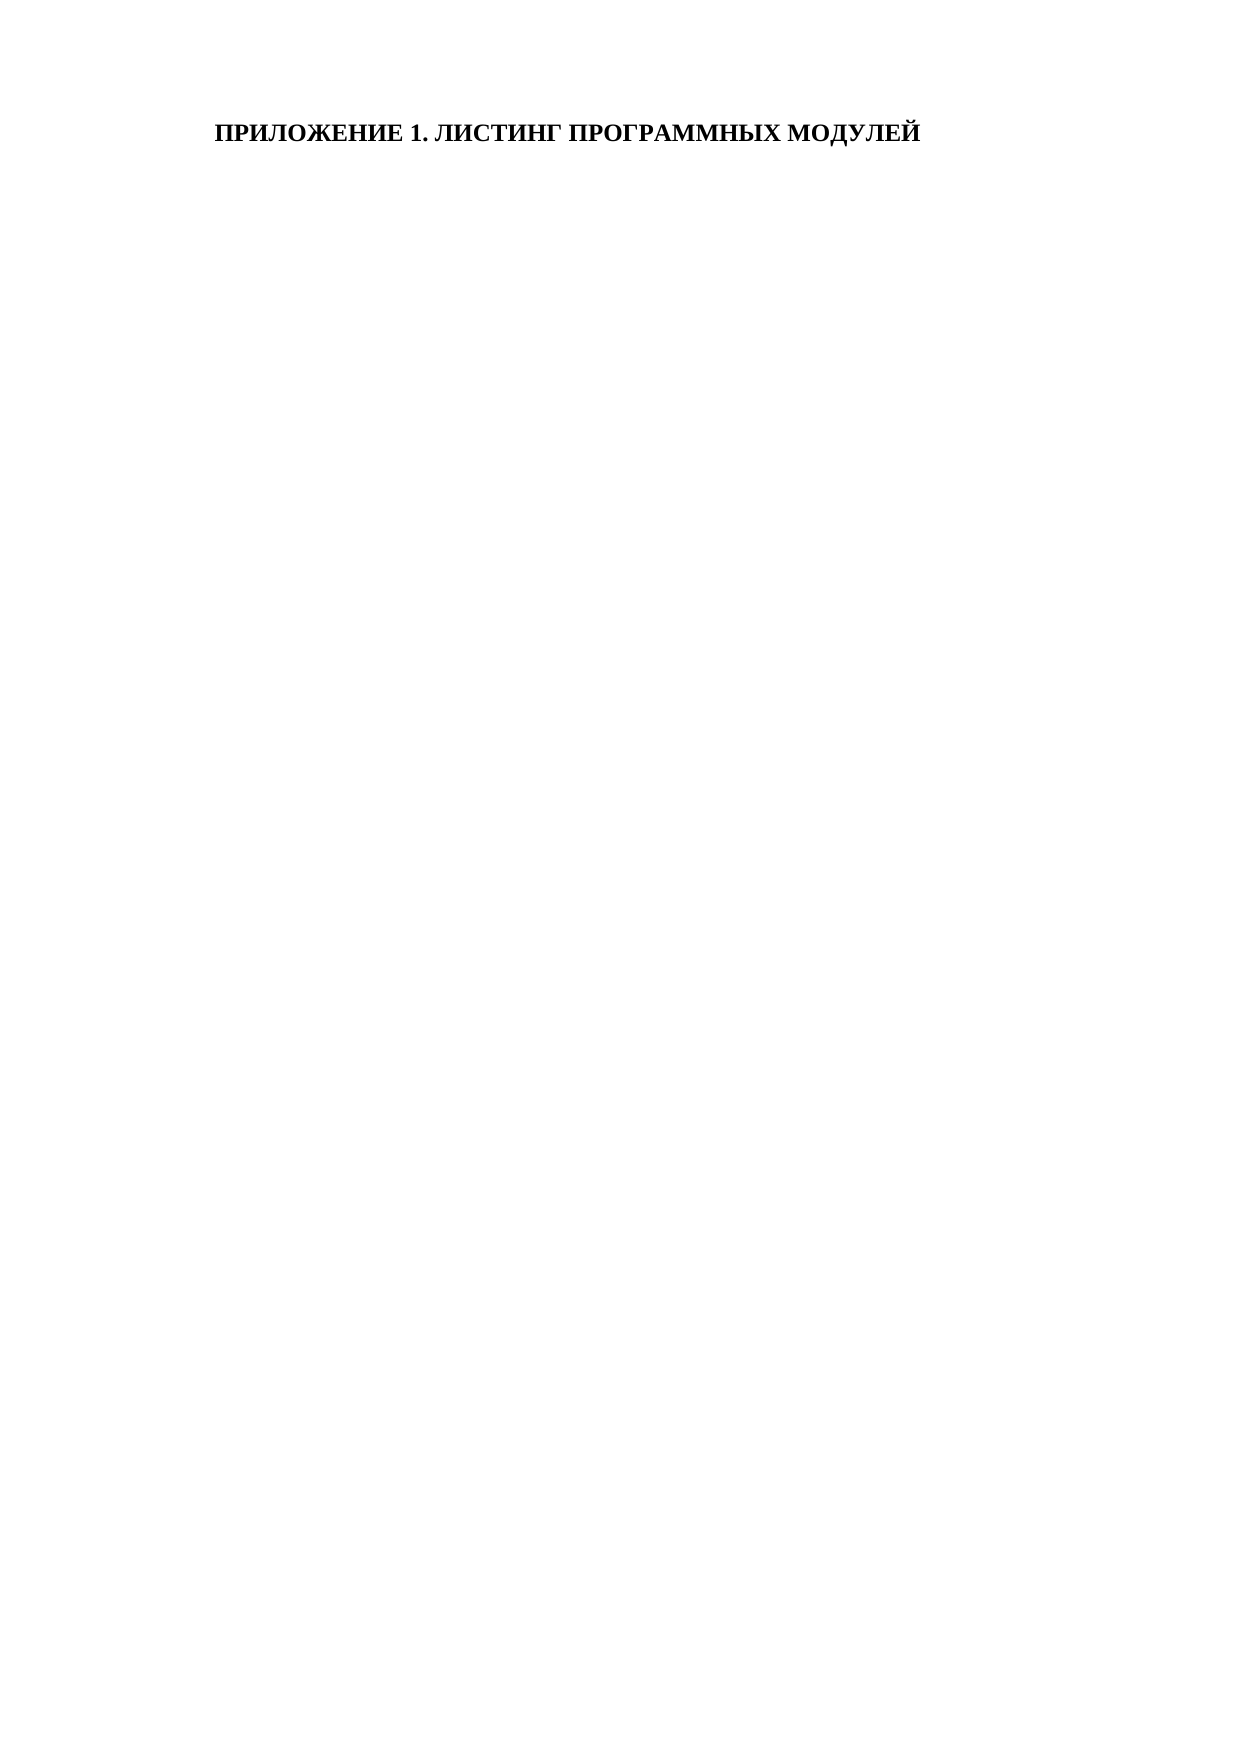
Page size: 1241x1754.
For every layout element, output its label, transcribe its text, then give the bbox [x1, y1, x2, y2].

text ПРИЛОЖЕНИЕ 1. ЛИСТИНГ ПРОГРАММНЫХ МОДУЛЕЙ [214, 118, 1152, 147]
